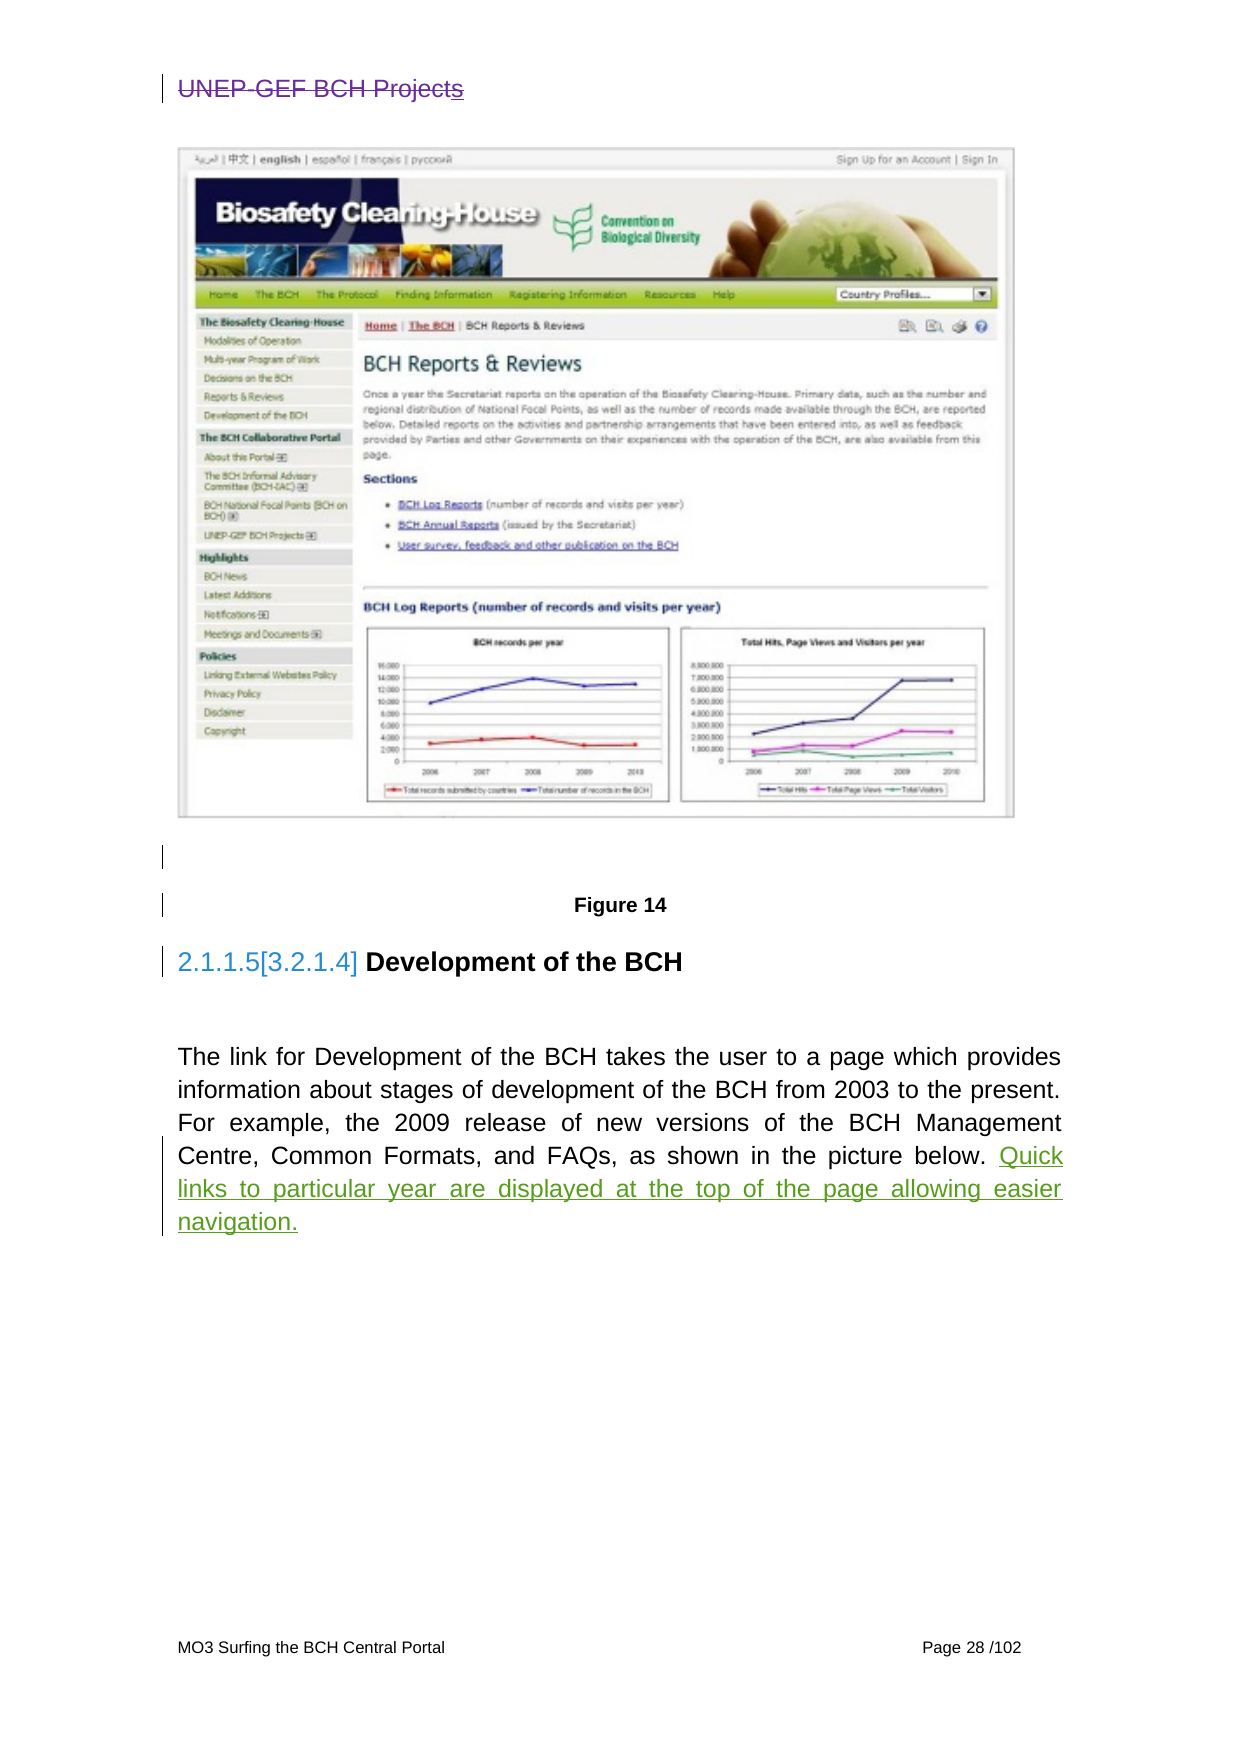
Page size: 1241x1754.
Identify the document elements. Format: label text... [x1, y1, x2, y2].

text The link for Development of the BCH takes the user to a page which provides information about stages of development of the BCH from 2003 to the present. For example, the 2009 release of new versions of the BCH Management Centre, Common Formats, and FAQs, as shown in the picture below. [177, 1042, 1063, 1199]
text The link for Development of the BCH takes the user to a page which provides information about stages of development of the BCH from 2003 to the present. For example, the 2009 release of new versions of the BCH Management Centre, Common Formats, and FAQs, as shown in the picture below. [177, 1200, 1063, 1236]
subtitle Development of the BCH [177, 946, 1063, 977]
picture [177, 147, 1015, 820]
